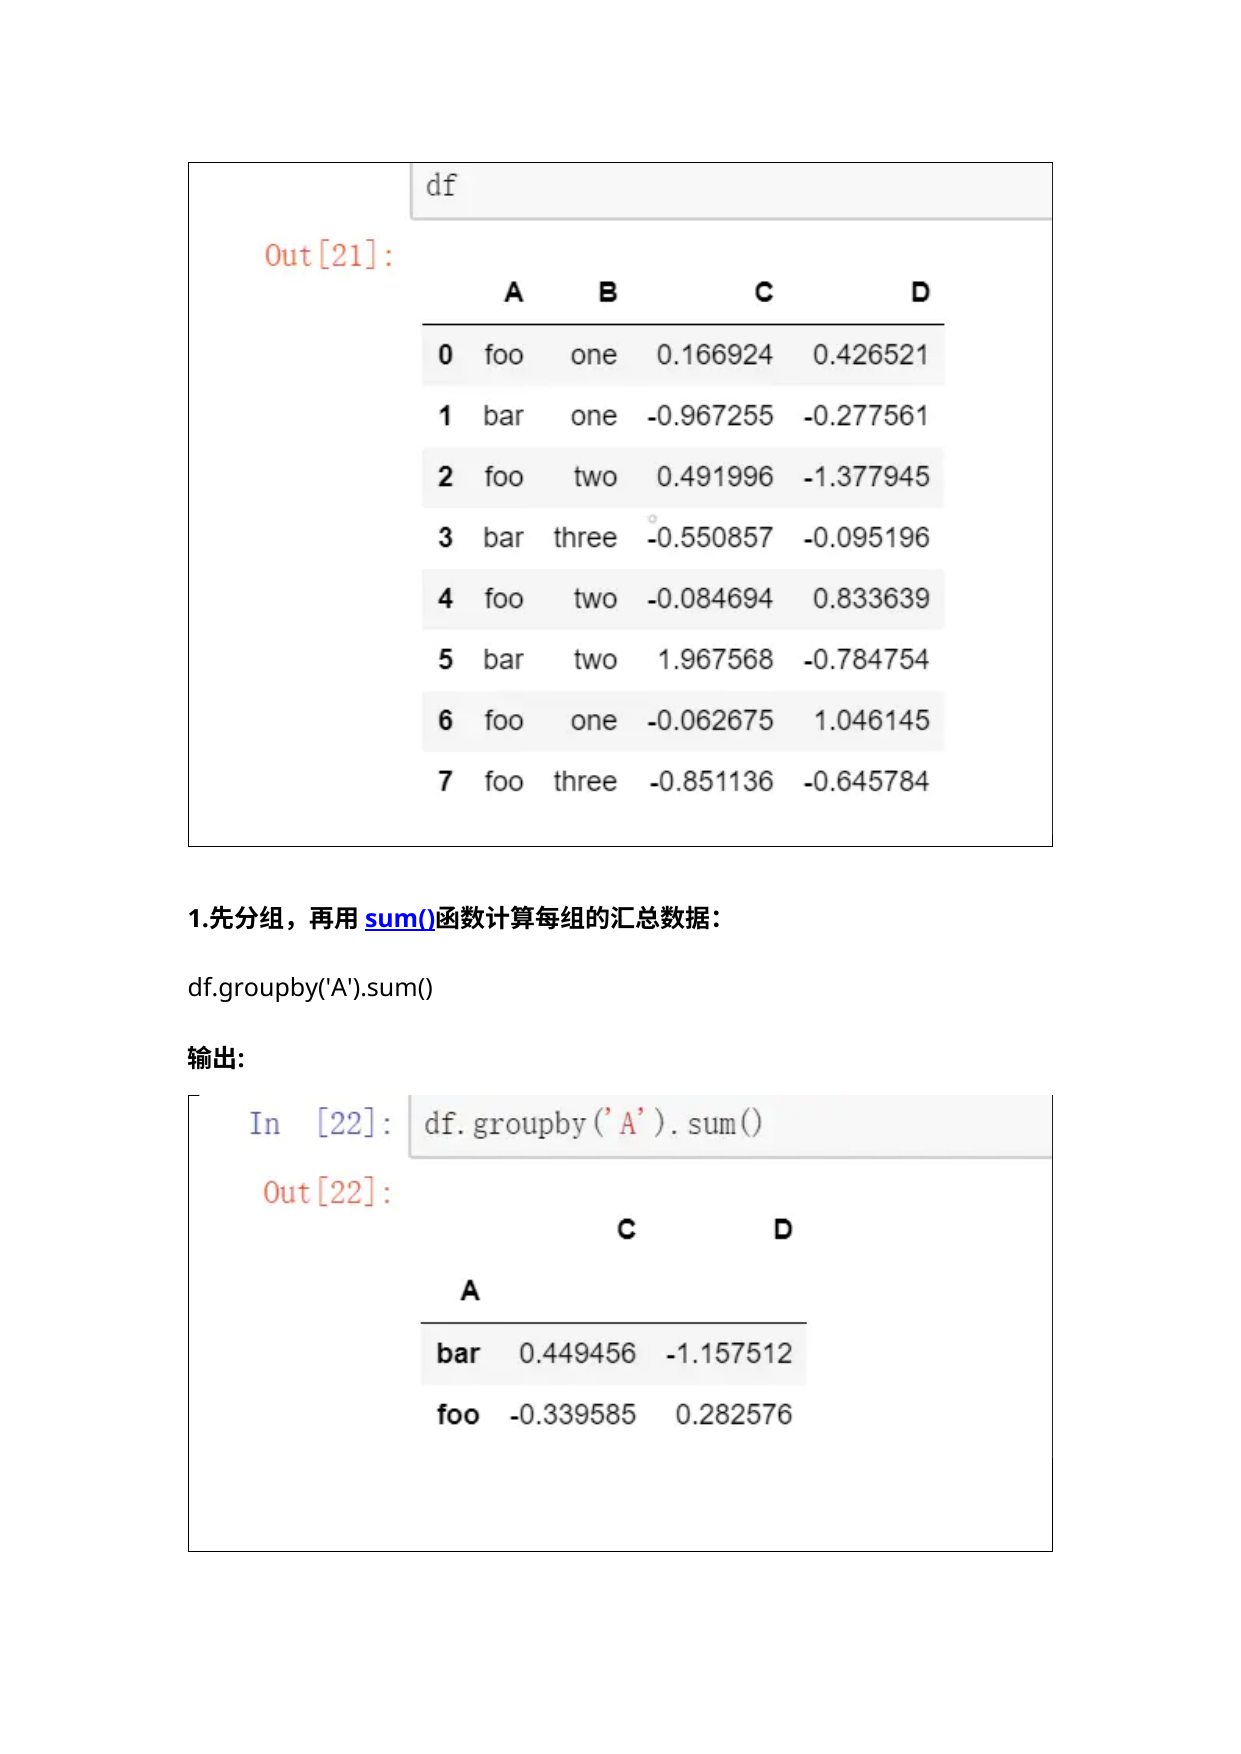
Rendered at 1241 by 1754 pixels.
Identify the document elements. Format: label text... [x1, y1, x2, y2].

text 输出: [187, 1024, 1053, 1089]
table_header [189, 163, 1052, 846]
text 1.先分组，再用 sum()函数计算每组的汇总数据： [187, 884, 1053, 949]
text df.groupby('A').sum() [187, 954, 1053, 1019]
picture [199, 1095, 1053, 1458]
table_header [189, 1096, 1052, 1551]
picture [199, 163, 1053, 835]
